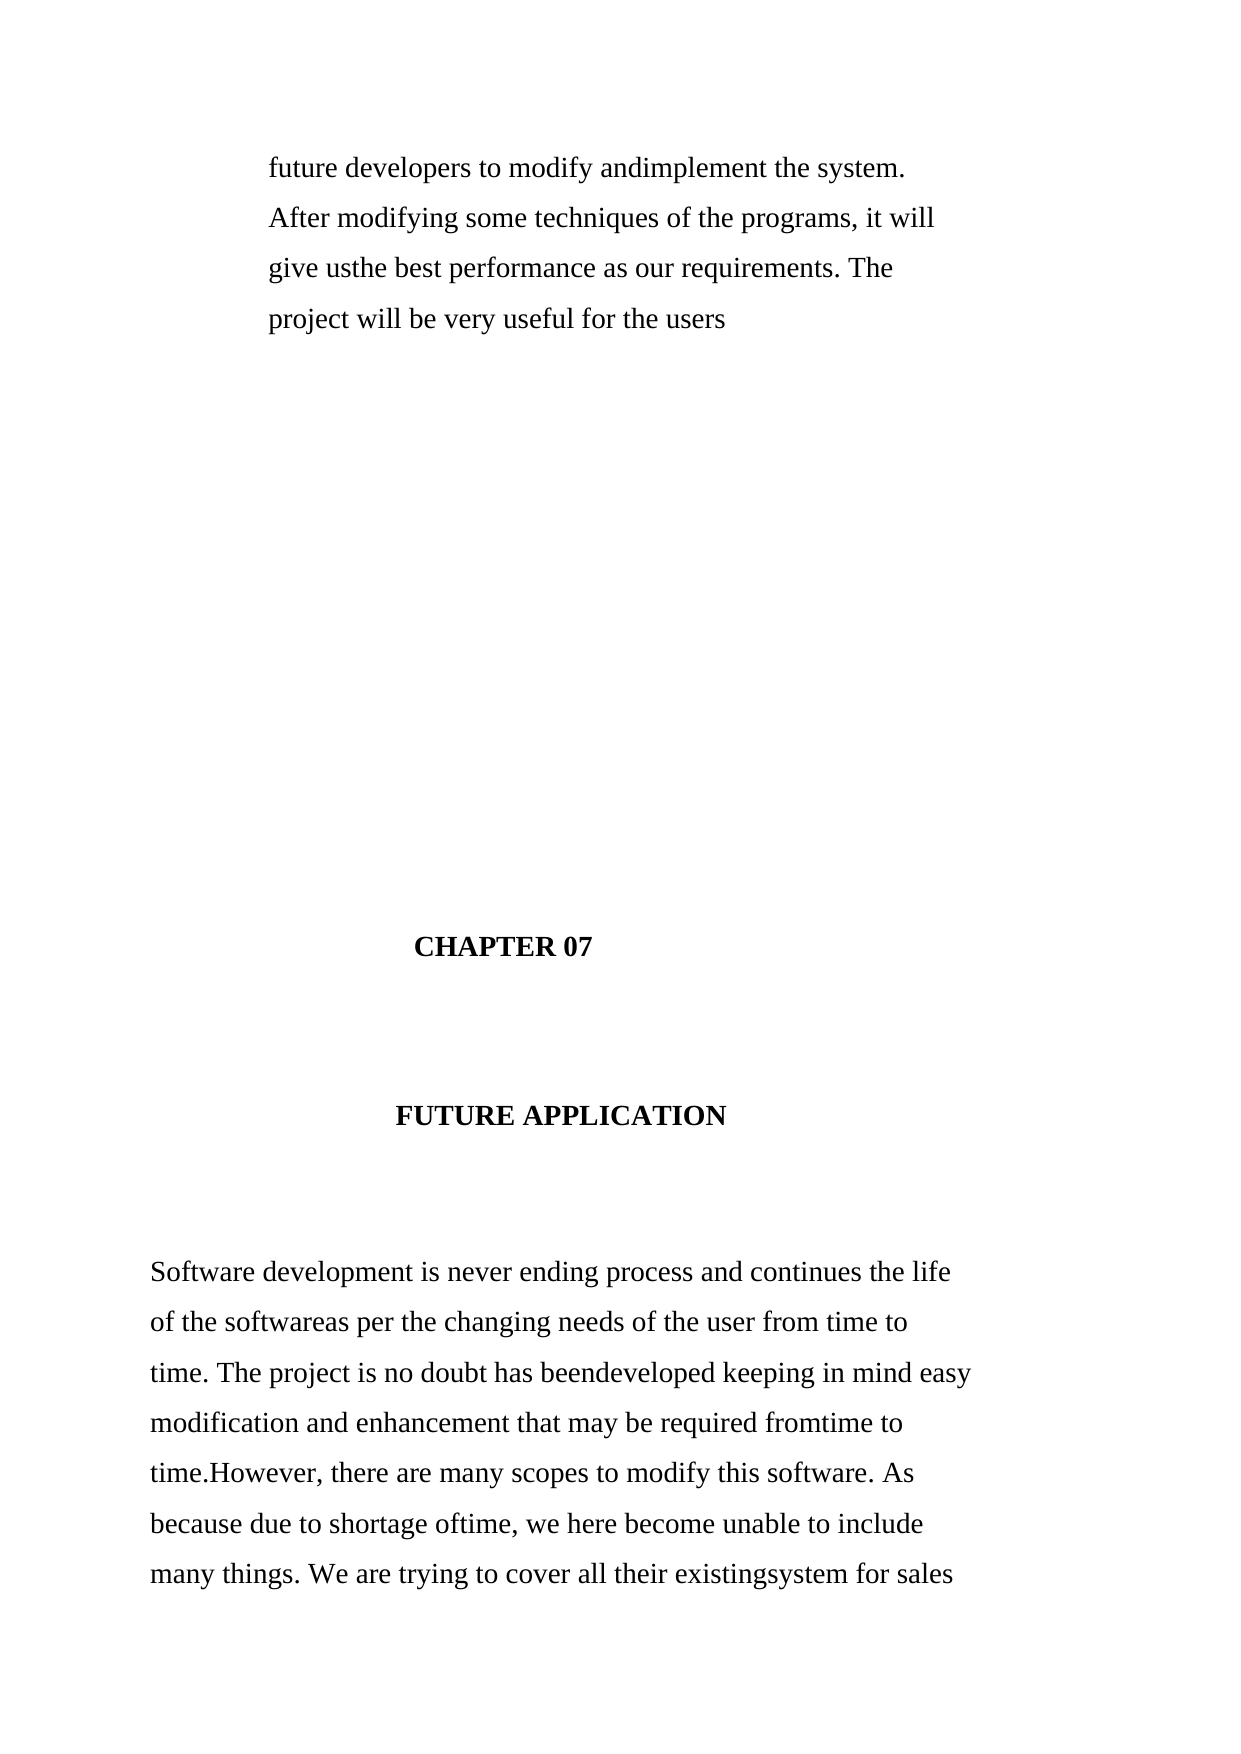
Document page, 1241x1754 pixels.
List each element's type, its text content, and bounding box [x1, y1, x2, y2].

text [150, 1254, 972, 1590]
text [268, 150, 972, 334]
text CHAPTER 07 [150, 929, 972, 963]
text FUTURE APPLICATION [150, 1098, 972, 1131]
